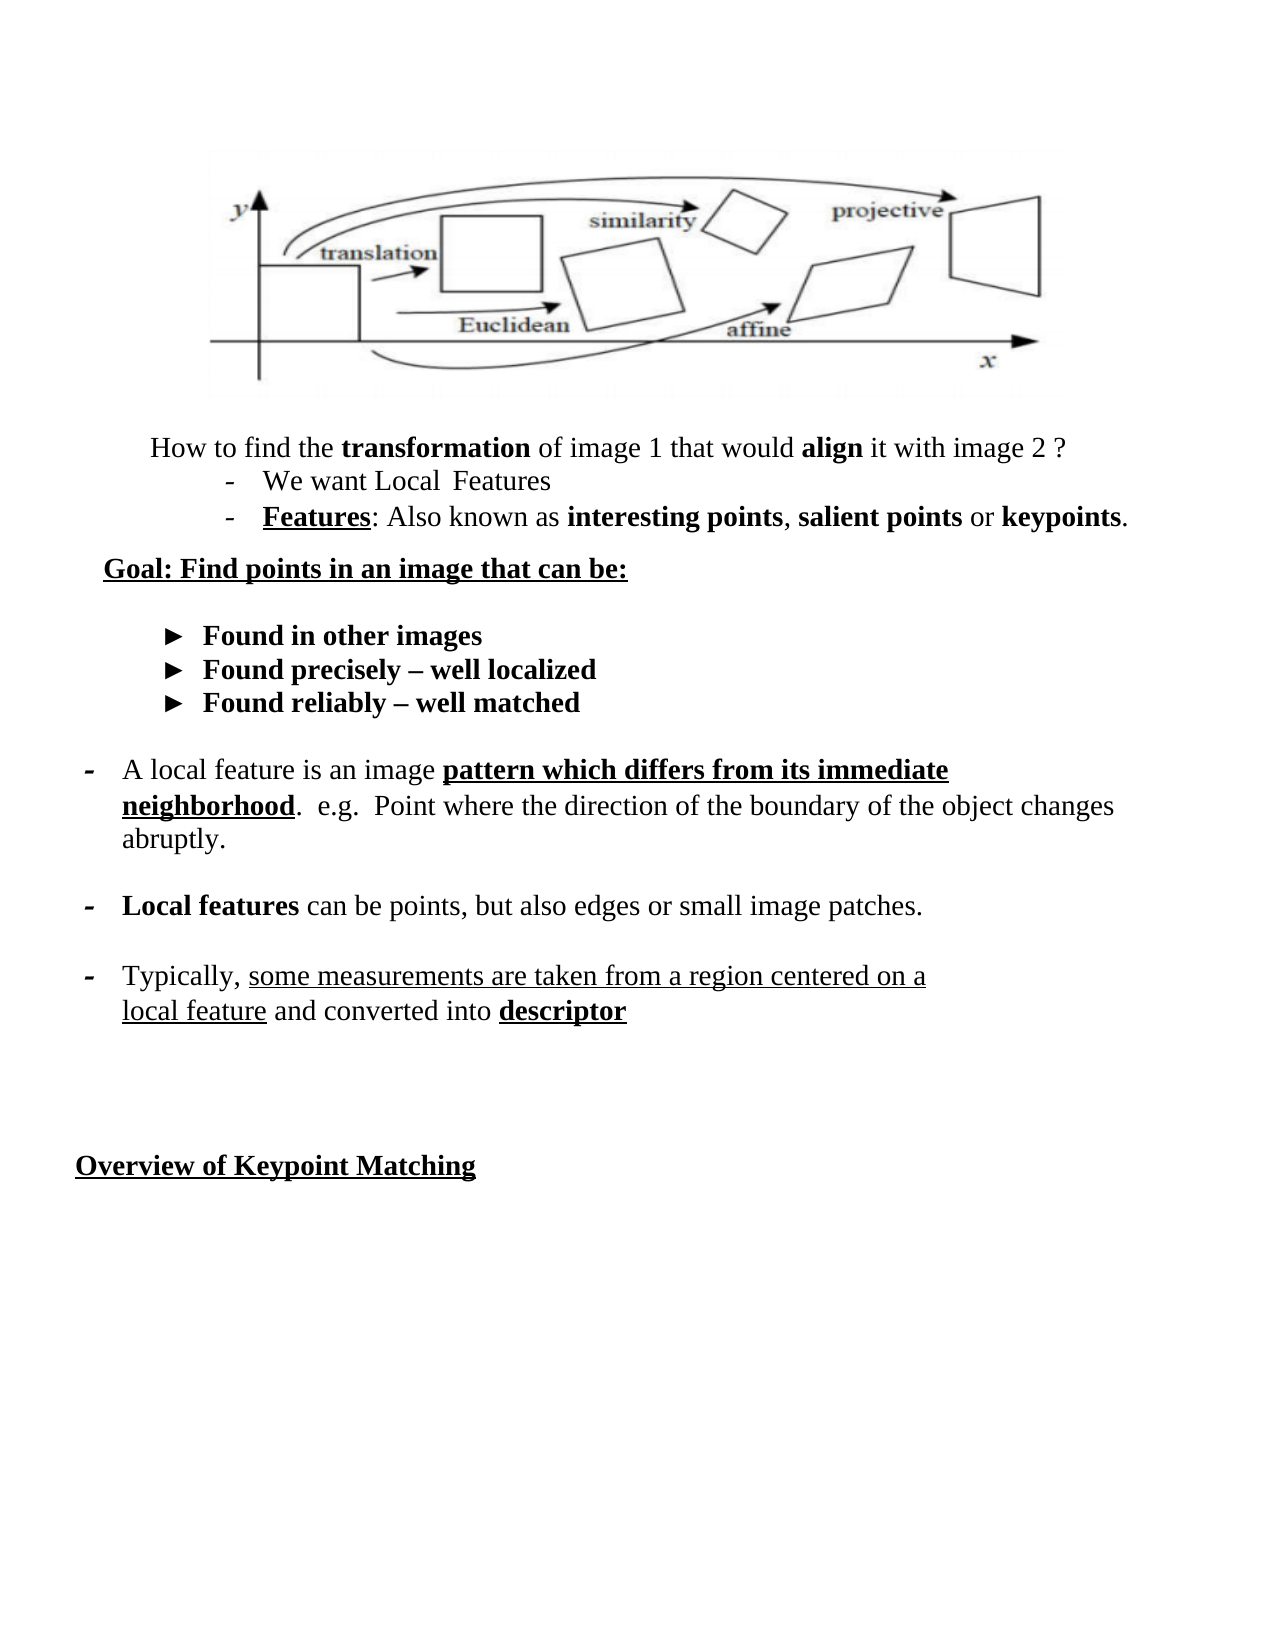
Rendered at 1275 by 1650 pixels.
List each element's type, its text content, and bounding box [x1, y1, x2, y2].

list Local features can be points, but also edges or small image patches. [84, 888, 1125, 924]
list A local feature is an image pattern which differs from its immediate neighborhood. e.g. Point where the direction of the boundary of the object changes abruptly. [84, 752, 1125, 855]
picture [207, 150, 1068, 402]
list Typically, some measurements are taken from a region centered on a local feature and converted into descriptor [84, 958, 1125, 1027]
list Features: Also known as interesting points, salient points or keypoints. [225, 499, 1247, 534]
list We want Local Features [225, 463, 1125, 499]
text Goal: Find points in an image that can be: [103, 551, 1125, 585]
text ► Found in other images ► Found precisely – well localized ► Found reliably – well matched [159, 585, 1125, 719]
text Overview of Keypoint Matching [75, 1148, 1125, 1182]
text How to find the transformation of image 1 that would align it with image 2 ? [150, 430, 1209, 463]
